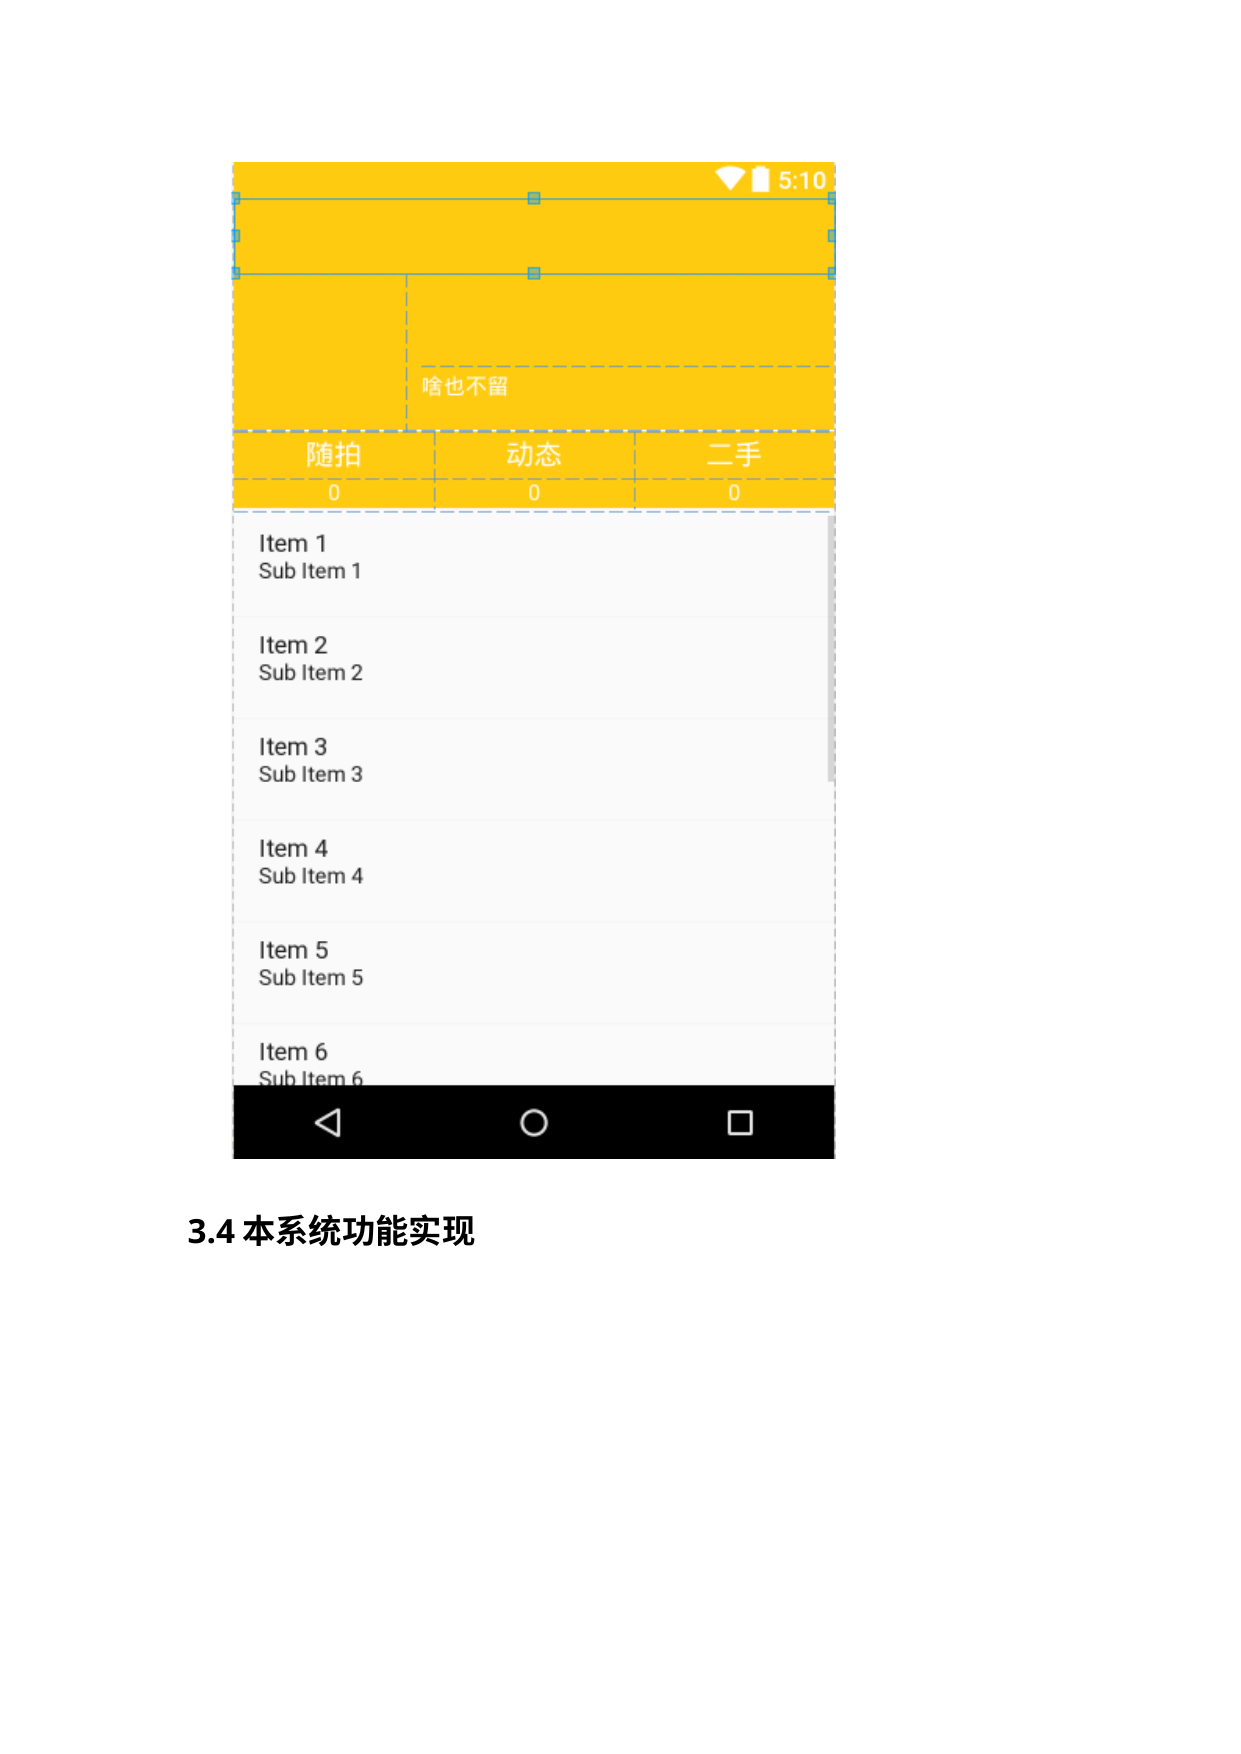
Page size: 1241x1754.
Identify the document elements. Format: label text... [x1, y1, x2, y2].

subtitle 3.4本系统功能实现 [187, 1197, 1053, 1262]
picture [231, 162, 836, 1159]
